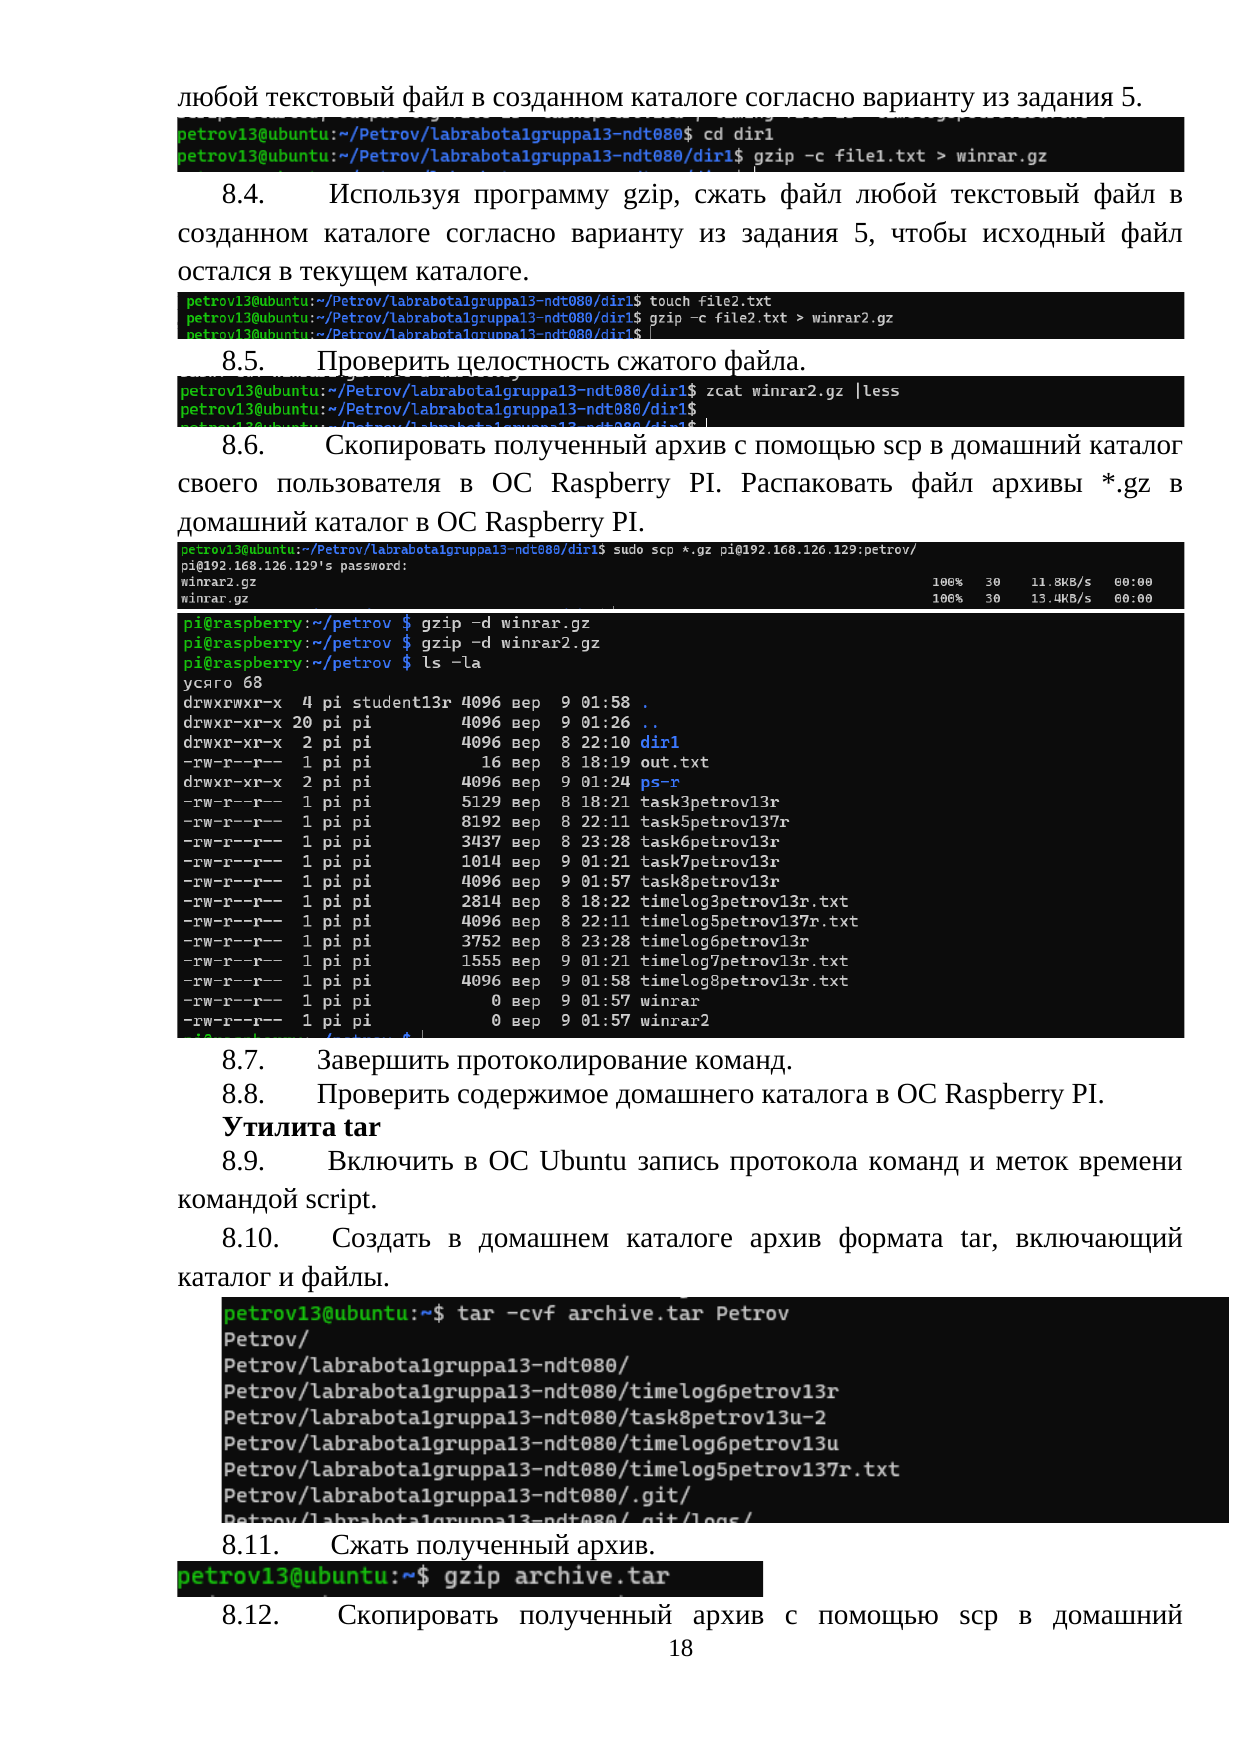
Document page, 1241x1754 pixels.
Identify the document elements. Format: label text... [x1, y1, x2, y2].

list Включить в ОС Ubuntu запись протокола команд и меток времени командой script. [177, 1143, 1184, 1215]
picture [177, 542, 1185, 609]
list Проверить целостность сжатого файла. [177, 343, 1184, 376]
picture [177, 117, 1185, 172]
subtitle Утилита tar [177, 1109, 1184, 1143]
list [177, 1597, 1184, 1630]
list Используя программу gzip, сжать файл любой текстовый файл в созданном каталоге согласно варианту из задания 5, чтобы исходный файл остался в текущем каталоге. [177, 176, 1184, 287]
list Завершить протоколирование команд. [177, 1042, 1184, 1076]
list Сжать полученный архив. [177, 1527, 1184, 1561]
list Создать в домашнем каталоге архив формата tar, включающий каталог и файлы. [177, 1220, 1184, 1292]
picture [221, 1297, 1229, 1523]
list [177, 79, 1184, 113]
picture [177, 292, 1185, 339]
list Проверить содержимое домашнего каталога в ОС Raspberry PI. [177, 1076, 1184, 1109]
list Скопировать полученный архив с помощью scp в домашний каталог своего пользователя в ОС Raspberry PI. Распаковать файл архивы *.gz в домашний каталог в ОС Raspberry PI. [177, 427, 1184, 538]
picture [177, 1561, 764, 1597]
picture [177, 613, 1185, 1038]
picture [177, 376, 1185, 427]
